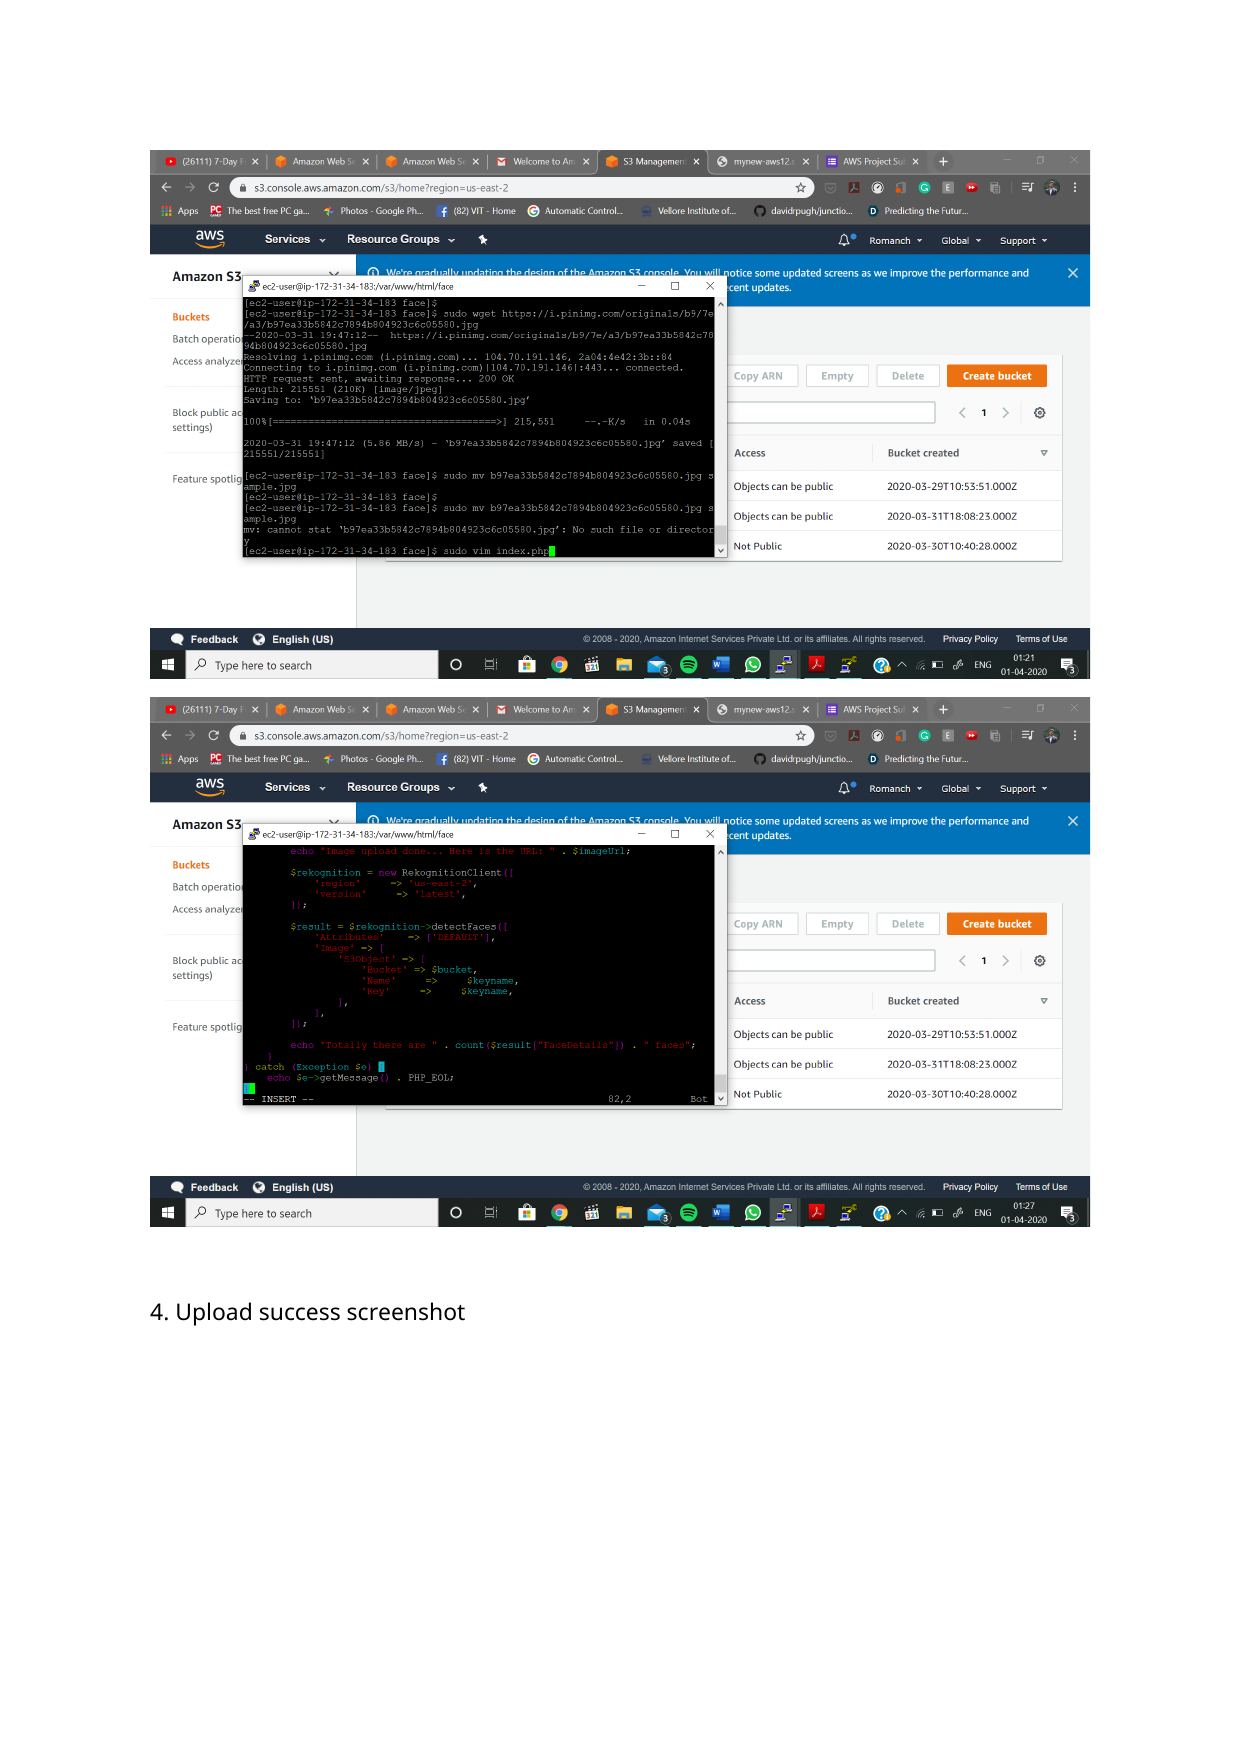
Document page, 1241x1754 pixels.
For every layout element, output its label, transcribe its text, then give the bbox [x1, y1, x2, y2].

picture [150, 150, 1091, 679]
text 4. Upload success screenshot [150, 1296, 1090, 1327]
picture [150, 697, 1091, 1227]
